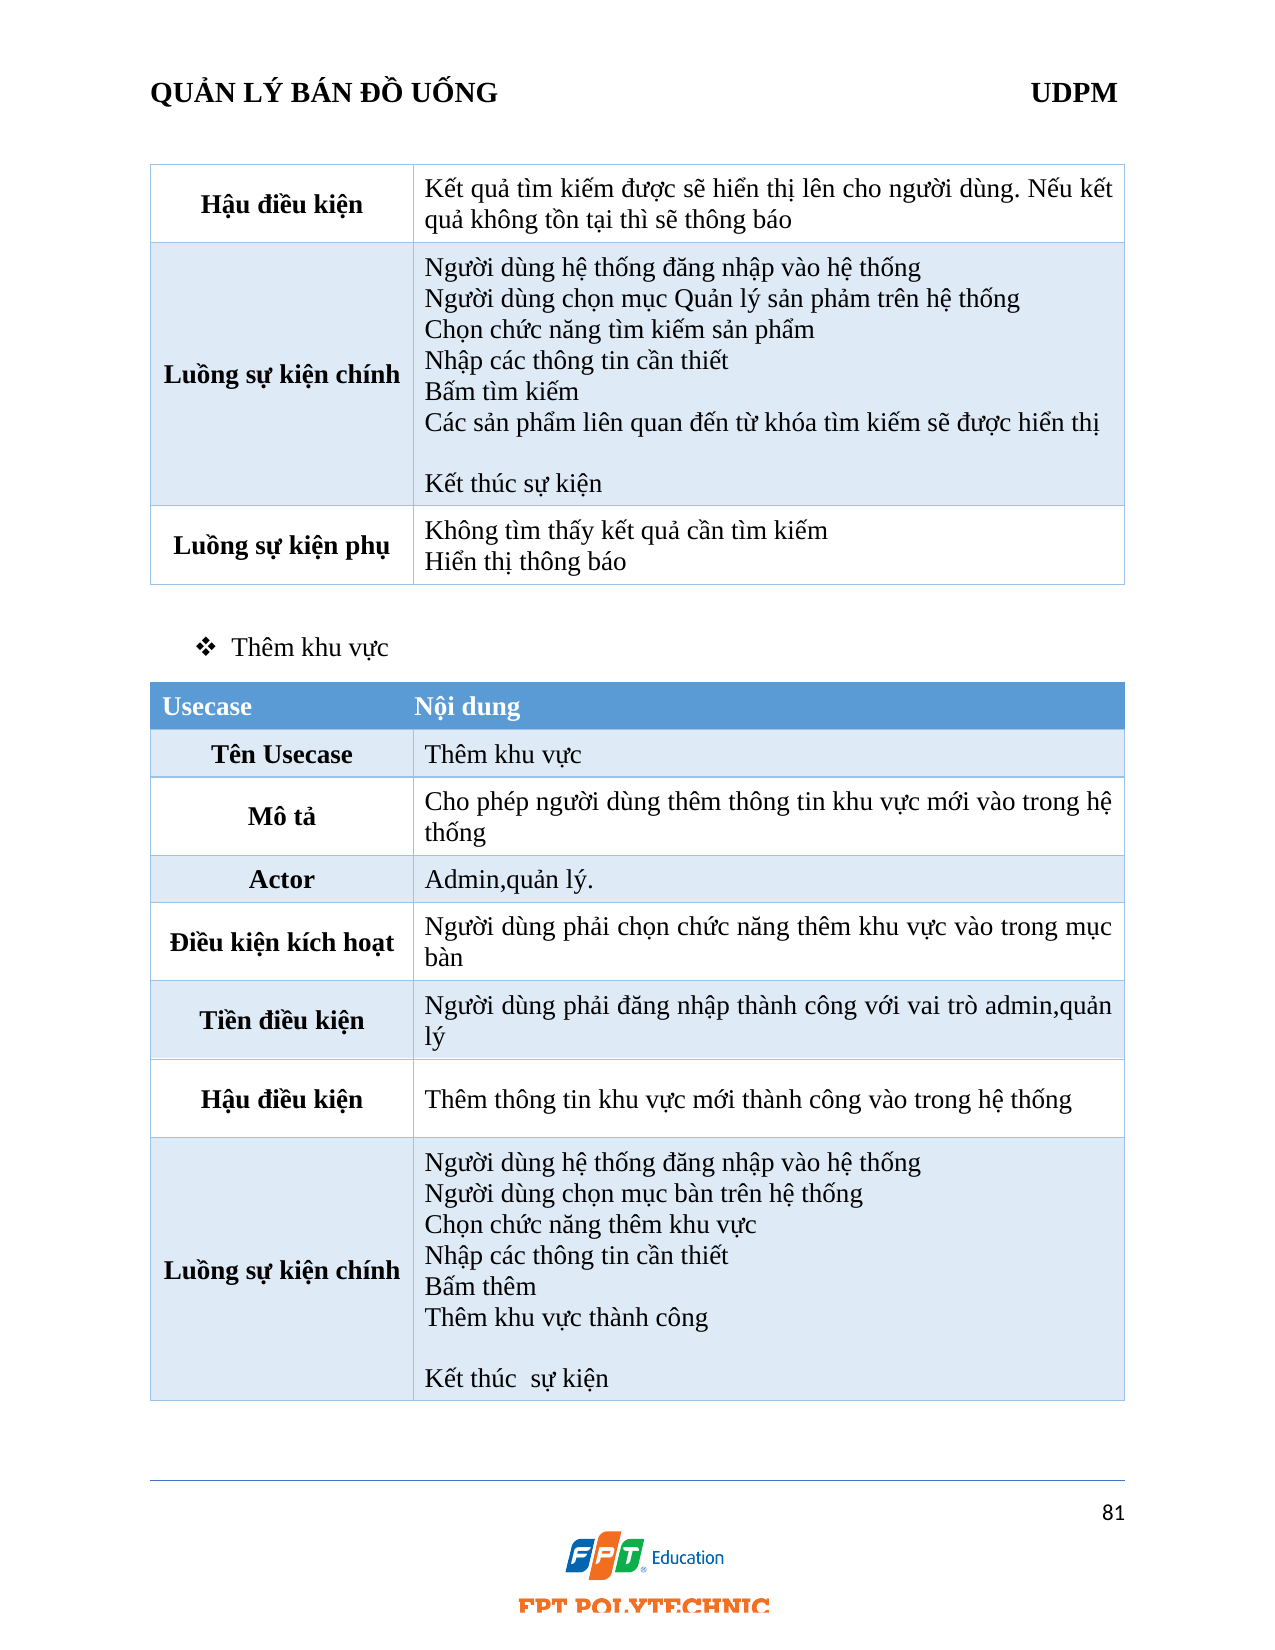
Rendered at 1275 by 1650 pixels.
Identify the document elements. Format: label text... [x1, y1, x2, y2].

table_cell Luồng sự kiện phụ [151, 506, 413, 584]
table_cell Người dùng hệ thống đăng nhập vào hệ thống Người dùng chọn mục bàn trên hệ thống Chọn chức năng thêm khu vực Nhập các thông tin cần thiết Bấm thêm Thêm khu vực thành công Kết thúc sự kiện [414, 1138, 1124, 1400]
table_cell Thêm khu vực [414, 730, 1124, 776]
picture [518, 1531, 769, 1613]
table_cell Thêm thông tin khu vực mới thành công vào trong hệ thống [414, 1060, 1124, 1137]
table_cell Người dùng phải đăng nhập thành công với vai trò admin,quản lý [414, 981, 1124, 1058]
table_cell Hậu điều kiện [151, 1060, 413, 1137]
table_cell Luồng sự kiện chính [151, 243, 413, 505]
table_cell Điều kiện kích hoạt [151, 903, 413, 980]
table_cell Actor [151, 856, 413, 902]
table_cell Người dùng phải chọn chức năng thêm khu vực vào trong mục bàn [414, 903, 1124, 980]
table_cell Không tìm thấy kết quả cần tìm kiếm Hiển thị thông báo [414, 506, 1124, 584]
table_cell Cho phép người dùng thêm thông tin khu vực mới vào trong hệ thống [414, 778, 1124, 855]
table_cell Admin,quản lý. [414, 856, 1124, 902]
table_cell Kết quả tìm kiếm được sẽ hiển thị lên cho người dùng. Nếu kết quả không tồn tại thì sẽ thông báo [414, 165, 1124, 242]
table_cell Mô tả [151, 778, 413, 855]
table_cell Luồng sự kiện chính [151, 1138, 413, 1400]
table_cell Hậu điều kiện [151, 165, 413, 242]
table_cell Người dùng hệ thống đăng nhập vào hệ thống Người dùng chọn mục Quản lý sản phảm trên hệ thống Chọn chức năng tìm kiếm sản phẩm Nhập các thông tin cần thiết Bấm tìm kiếm Các sản phẩm liên quan đến từ khóa tìm kiếm sẽ được hiển thị Kết thúc sự kiện [414, 243, 1124, 505]
list Thêm khu vực [194, 632, 1125, 663]
table_header Usecase Nội dung [151, 683, 1124, 729]
table_cell Tiền điều kiện [151, 981, 413, 1058]
table_cell Tên Usecase [151, 730, 413, 776]
